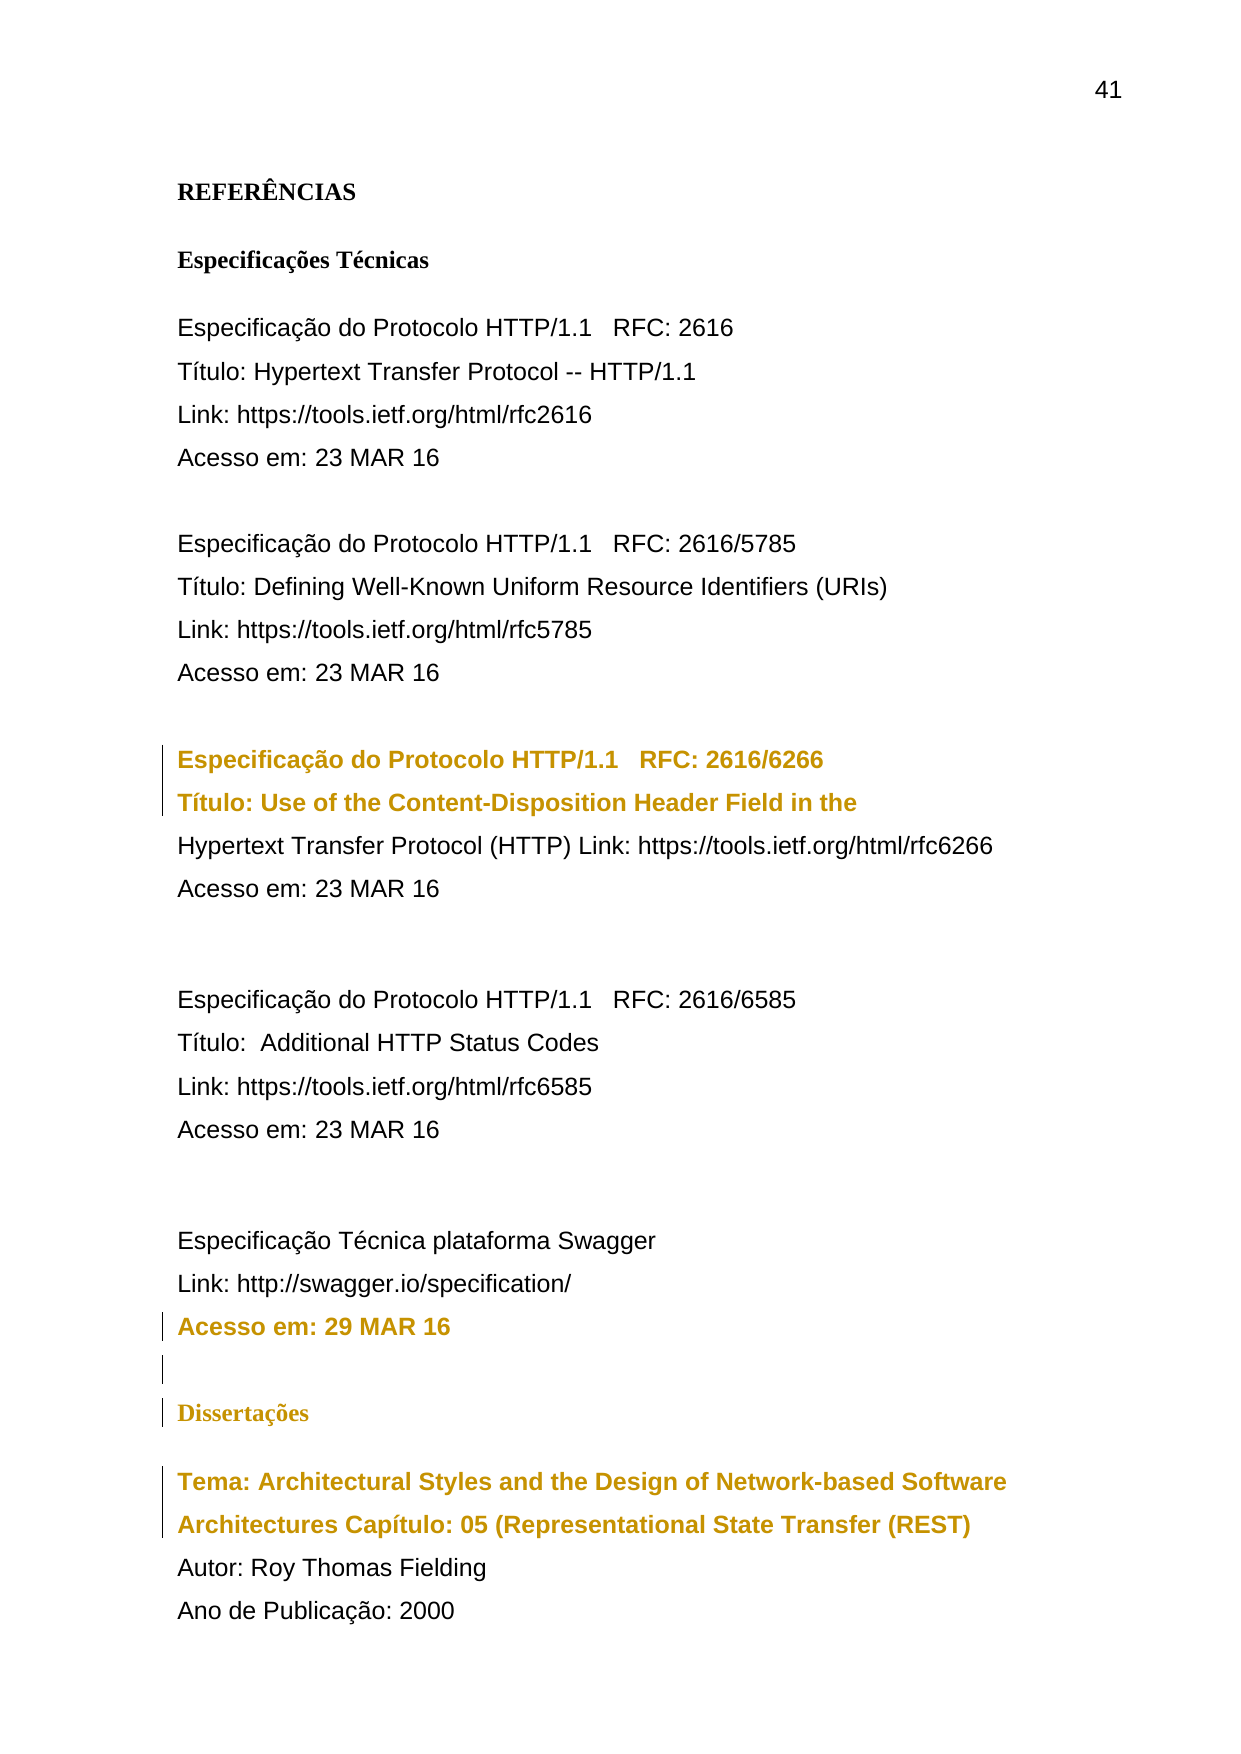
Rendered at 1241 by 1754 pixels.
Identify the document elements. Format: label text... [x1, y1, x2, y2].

text Link: https://tools.ietf.org/html/rfc5785 [177, 615, 1122, 644]
text Especificação do Protocolo HTTP/1.1 RFC: 2616/6266 Título: Use of the Content-Disposition Header Field in the [177, 744, 1122, 816]
text Link: http://swagger.io/specification/ [177, 1269, 1122, 1298]
text Acesso em: 23 MAR 16 [177, 1114, 1122, 1143]
text Especificações Técnicas [177, 245, 1122, 274]
text REFERÊNCIAS [177, 177, 1122, 206]
text Acesso em: 23 MAR 16 [315, 658, 1122, 687]
text Acesso em: 29 MAR 16 [324, 1312, 1122, 1341]
text Acesso em: 23 MAR 16 [315, 874, 1122, 903]
text Especificação Técnica plataforma Swagger [177, 1226, 1122, 1254]
text Especificação do Protocolo HTTP/1.1 RFC: 2616/6585 Título: Additional HTTP Status Codes [177, 985, 1122, 1057]
text Dissertações [177, 1398, 1122, 1427]
text Hypertext Transfer Protocol (HTTP) Link: https://tools.ietf.org/html/rfc6266 [177, 831, 1122, 859]
text Acesso em: 23 MAR 16 [315, 443, 1122, 471]
text Ano de Publicação: 2000 [177, 1596, 1122, 1624]
text Especificação do Protocolo HTTP/1.1 RFC: 2616/5785 Título: Defining Well-Known Uniform Resource Identifiers (URIs) [177, 529, 1122, 601]
text Link: https://tools.ietf.org/html/rfc2616 [177, 399, 1122, 428]
text Especificação do Protocolo HTTP/1.1 RFC: 2616 Título: Hypertext Transfer Protocol -- HTTP/1.1 [177, 313, 1122, 385]
text Tema: Architectural Styles and the Design of Network-based Software Architectures Capítulo: 05 (Representational State Transfer (REST) [177, 1466, 1122, 1538]
text Autor: Roy Thomas Fielding [177, 1553, 1122, 1581]
text Link: https://tools.ietf.org/html/rfc6585 [177, 1071, 1122, 1100]
